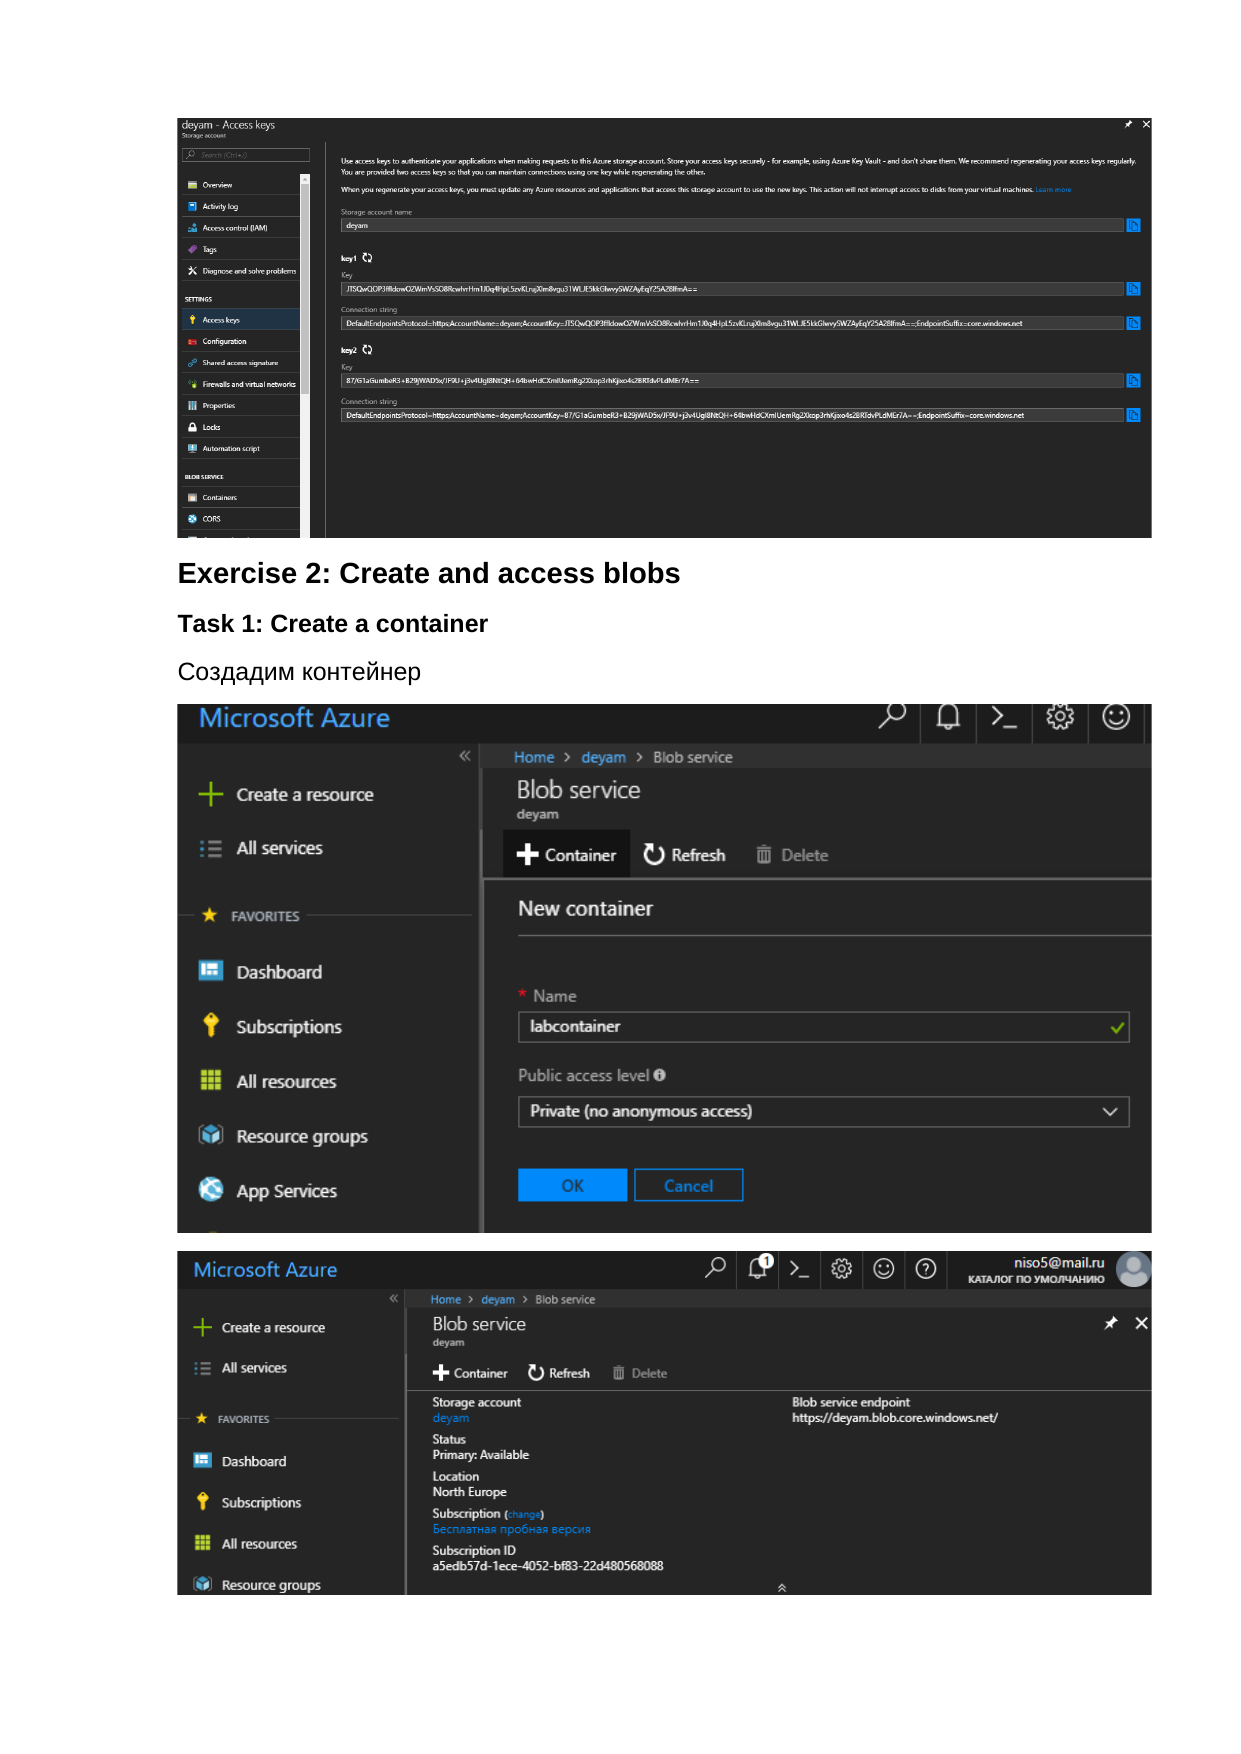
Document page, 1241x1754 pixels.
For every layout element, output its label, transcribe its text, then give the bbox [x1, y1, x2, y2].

picture [177, 1251, 1152, 1595]
text Task 1: Create a container [177, 609, 1152, 638]
text Exercise 2: Create and access blobs [177, 556, 1152, 590]
picture [177, 704, 1152, 1233]
picture [177, 118, 1152, 538]
text Создадим контейнер [177, 657, 1152, 686]
